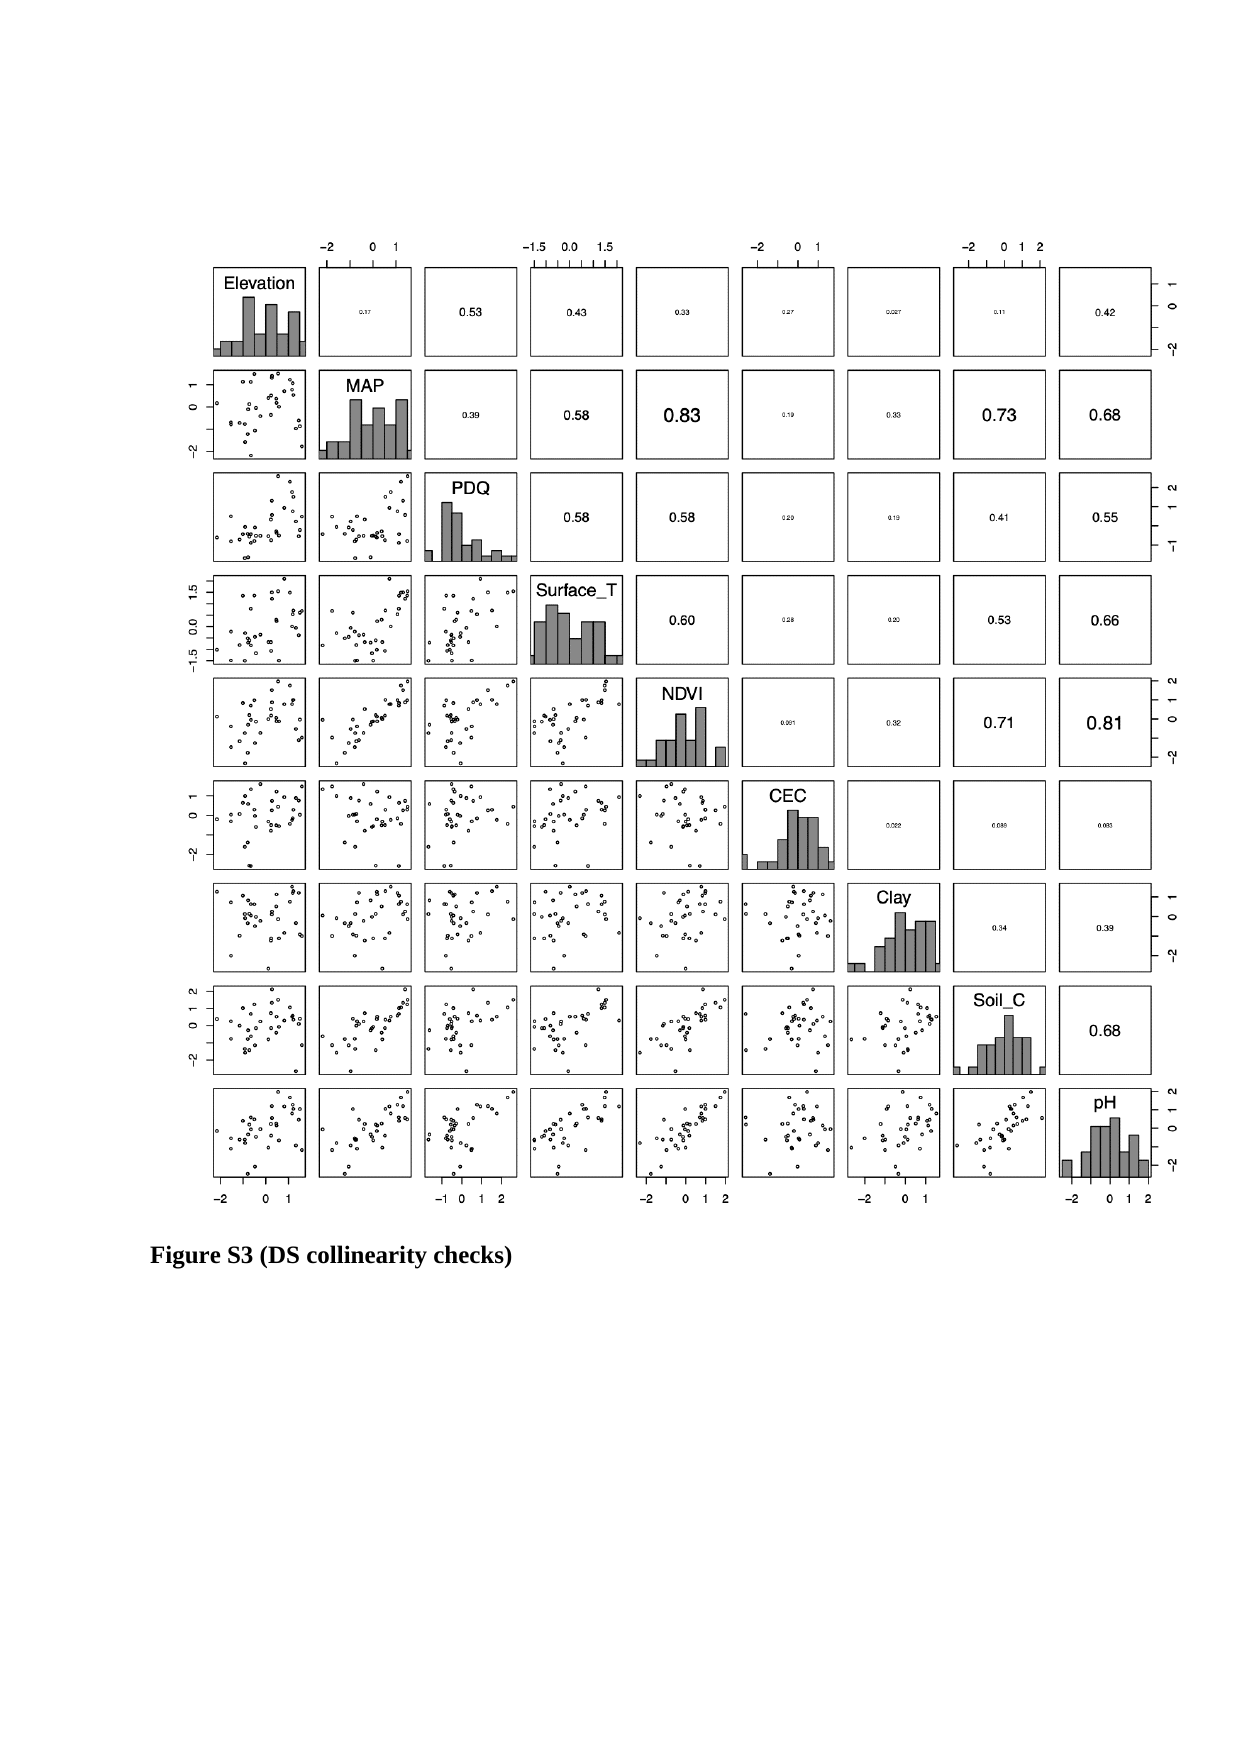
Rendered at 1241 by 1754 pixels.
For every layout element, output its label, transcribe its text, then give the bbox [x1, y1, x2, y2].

picture [150, 176, 1214, 1240]
subtitle Figure S3 (DS collinearity checks) [150, 1240, 1090, 1269]
